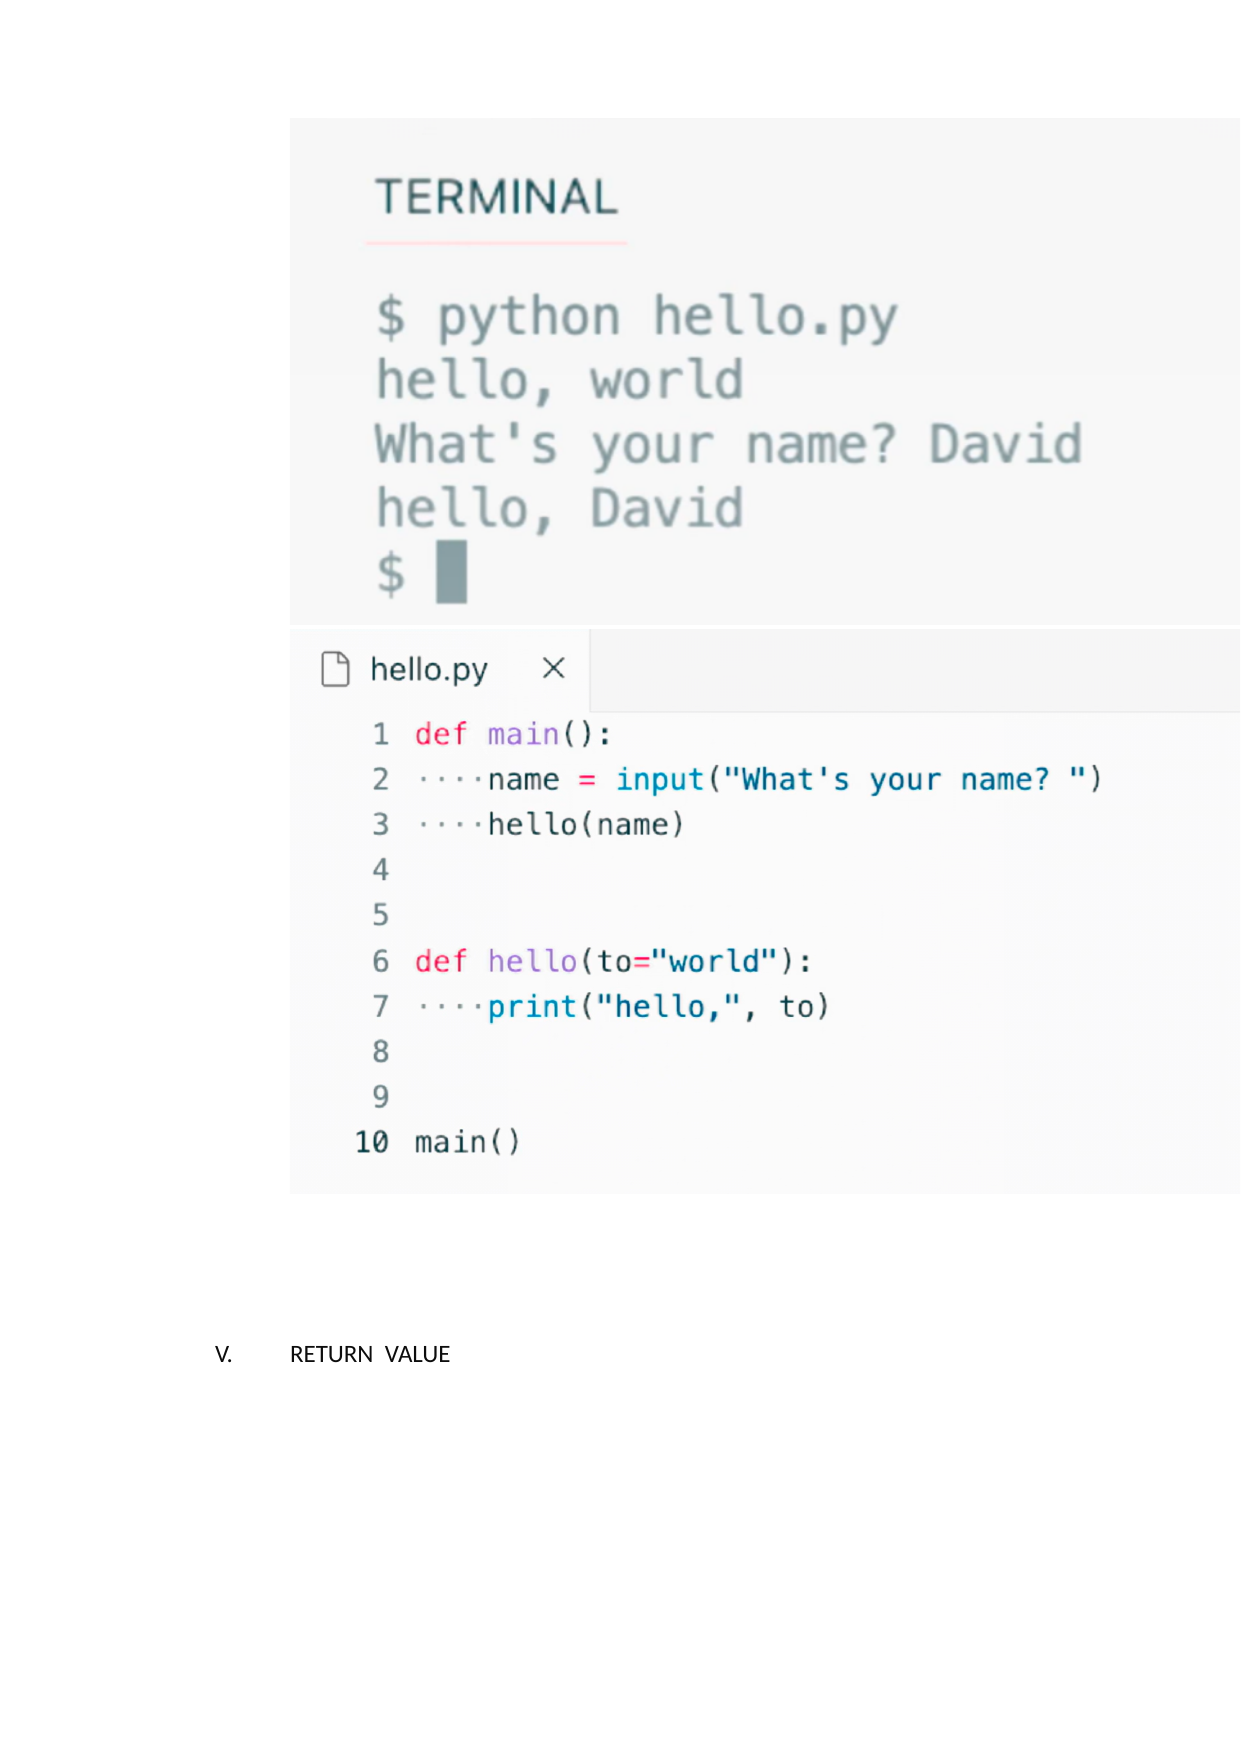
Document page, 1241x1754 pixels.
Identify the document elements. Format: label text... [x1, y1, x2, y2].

picture [289, 118, 1241, 625]
picture [289, 629, 1241, 1194]
list RETURN VALUE [215, 1338, 1152, 1369]
